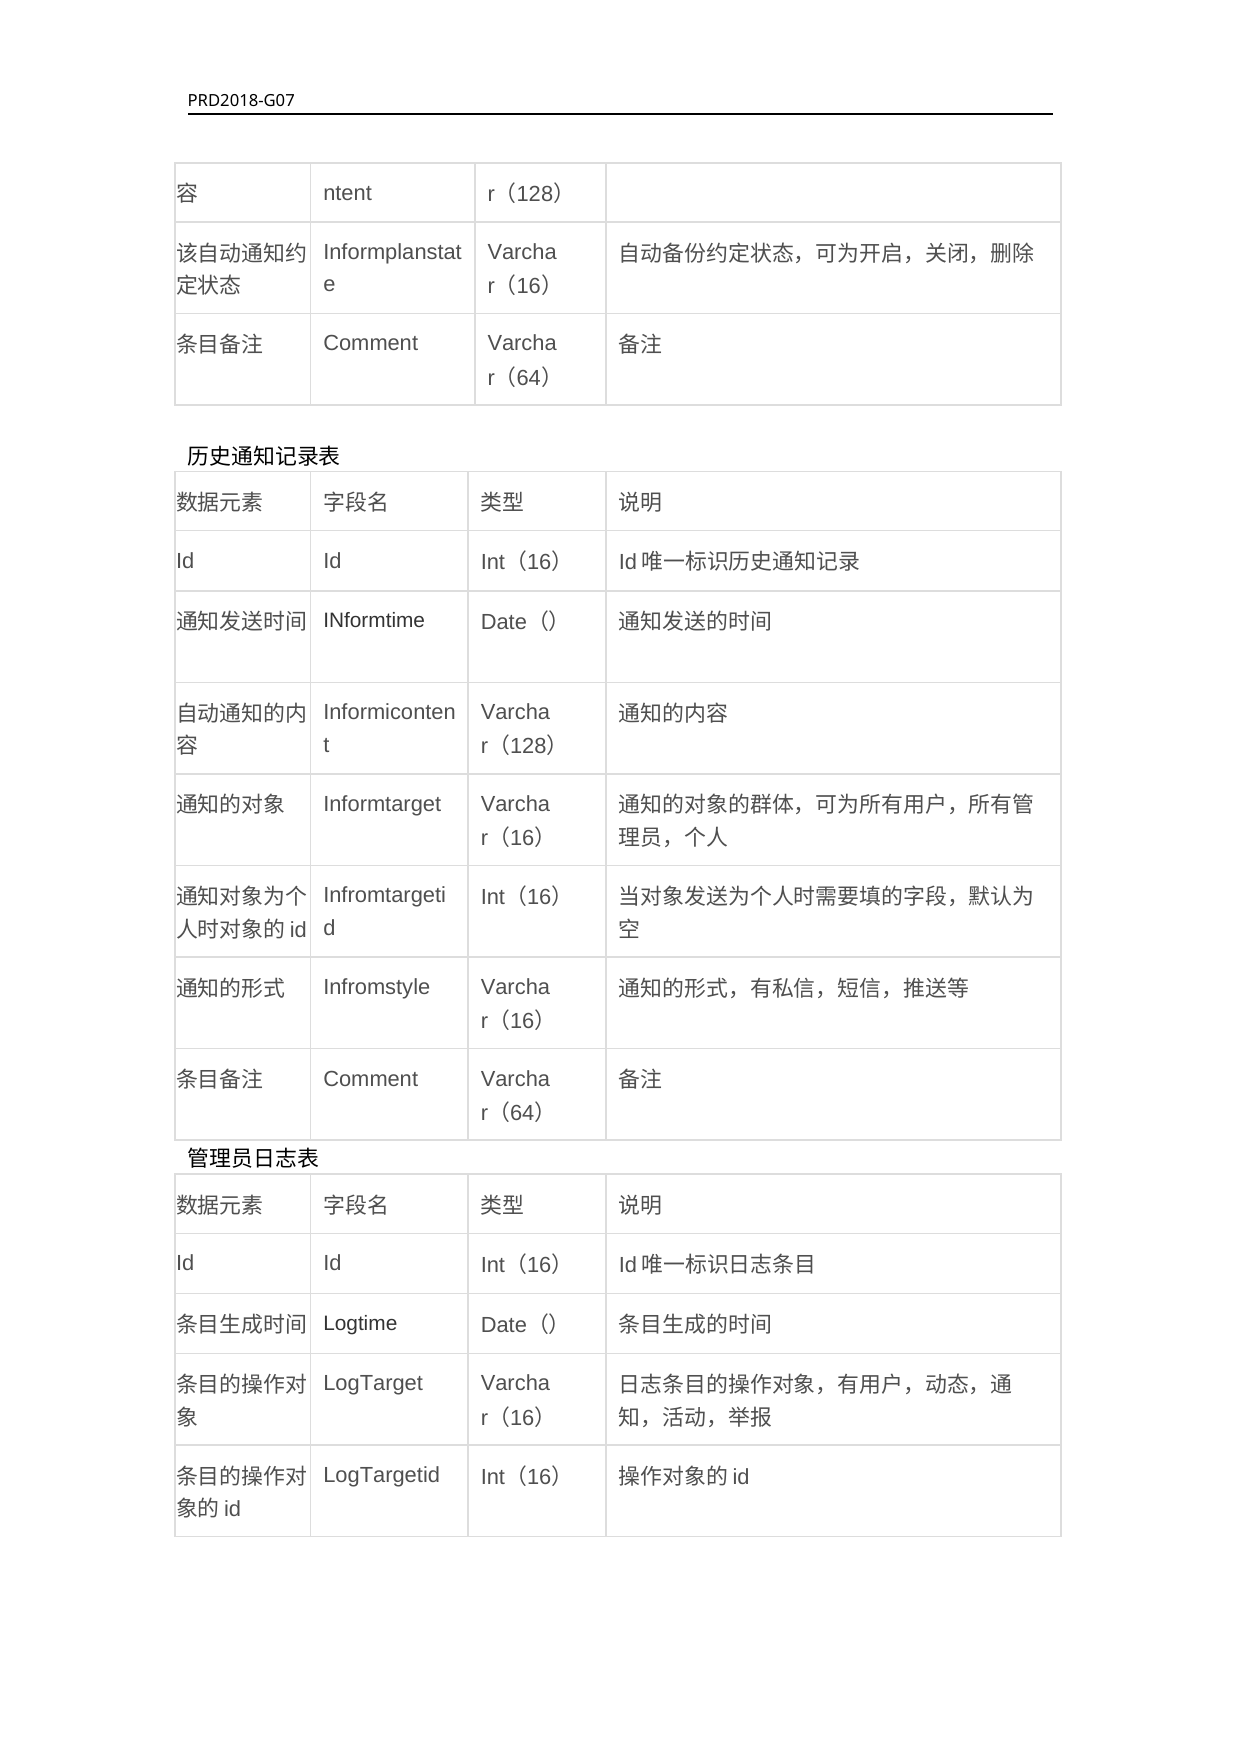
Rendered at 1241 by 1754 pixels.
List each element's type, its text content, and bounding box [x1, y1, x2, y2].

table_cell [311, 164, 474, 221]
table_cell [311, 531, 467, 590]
text 历史通知记录表 [187, 438, 1053, 471]
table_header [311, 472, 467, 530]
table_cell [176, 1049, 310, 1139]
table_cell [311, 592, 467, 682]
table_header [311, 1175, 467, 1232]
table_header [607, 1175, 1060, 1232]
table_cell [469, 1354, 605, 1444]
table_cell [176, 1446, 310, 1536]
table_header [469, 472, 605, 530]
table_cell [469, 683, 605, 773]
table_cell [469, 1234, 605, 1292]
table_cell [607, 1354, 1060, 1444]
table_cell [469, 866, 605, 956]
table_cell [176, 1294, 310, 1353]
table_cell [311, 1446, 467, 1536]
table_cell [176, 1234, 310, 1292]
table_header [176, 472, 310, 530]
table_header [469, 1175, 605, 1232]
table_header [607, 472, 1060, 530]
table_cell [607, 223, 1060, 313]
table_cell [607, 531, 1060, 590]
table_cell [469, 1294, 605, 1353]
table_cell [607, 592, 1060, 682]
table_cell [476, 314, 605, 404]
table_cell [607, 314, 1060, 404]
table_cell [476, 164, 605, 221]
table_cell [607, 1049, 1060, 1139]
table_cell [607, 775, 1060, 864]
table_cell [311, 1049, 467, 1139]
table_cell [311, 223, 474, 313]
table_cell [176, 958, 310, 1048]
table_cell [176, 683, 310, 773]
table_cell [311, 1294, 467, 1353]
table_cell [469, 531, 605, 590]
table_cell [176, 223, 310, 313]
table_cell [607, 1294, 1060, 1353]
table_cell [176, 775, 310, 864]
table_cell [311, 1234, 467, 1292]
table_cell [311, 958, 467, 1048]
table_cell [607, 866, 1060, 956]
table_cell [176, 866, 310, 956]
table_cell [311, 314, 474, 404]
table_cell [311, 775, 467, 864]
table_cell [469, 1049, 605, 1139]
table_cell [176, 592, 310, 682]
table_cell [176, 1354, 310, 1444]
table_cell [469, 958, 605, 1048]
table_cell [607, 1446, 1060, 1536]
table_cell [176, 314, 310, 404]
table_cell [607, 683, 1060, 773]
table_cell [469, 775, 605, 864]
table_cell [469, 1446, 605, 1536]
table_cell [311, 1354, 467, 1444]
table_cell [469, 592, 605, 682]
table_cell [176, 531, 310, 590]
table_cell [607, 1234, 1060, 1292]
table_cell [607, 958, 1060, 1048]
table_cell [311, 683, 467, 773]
text 管理员日志表 [187, 1141, 1053, 1173]
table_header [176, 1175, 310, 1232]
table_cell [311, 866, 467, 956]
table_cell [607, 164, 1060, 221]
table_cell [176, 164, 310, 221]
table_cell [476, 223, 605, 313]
